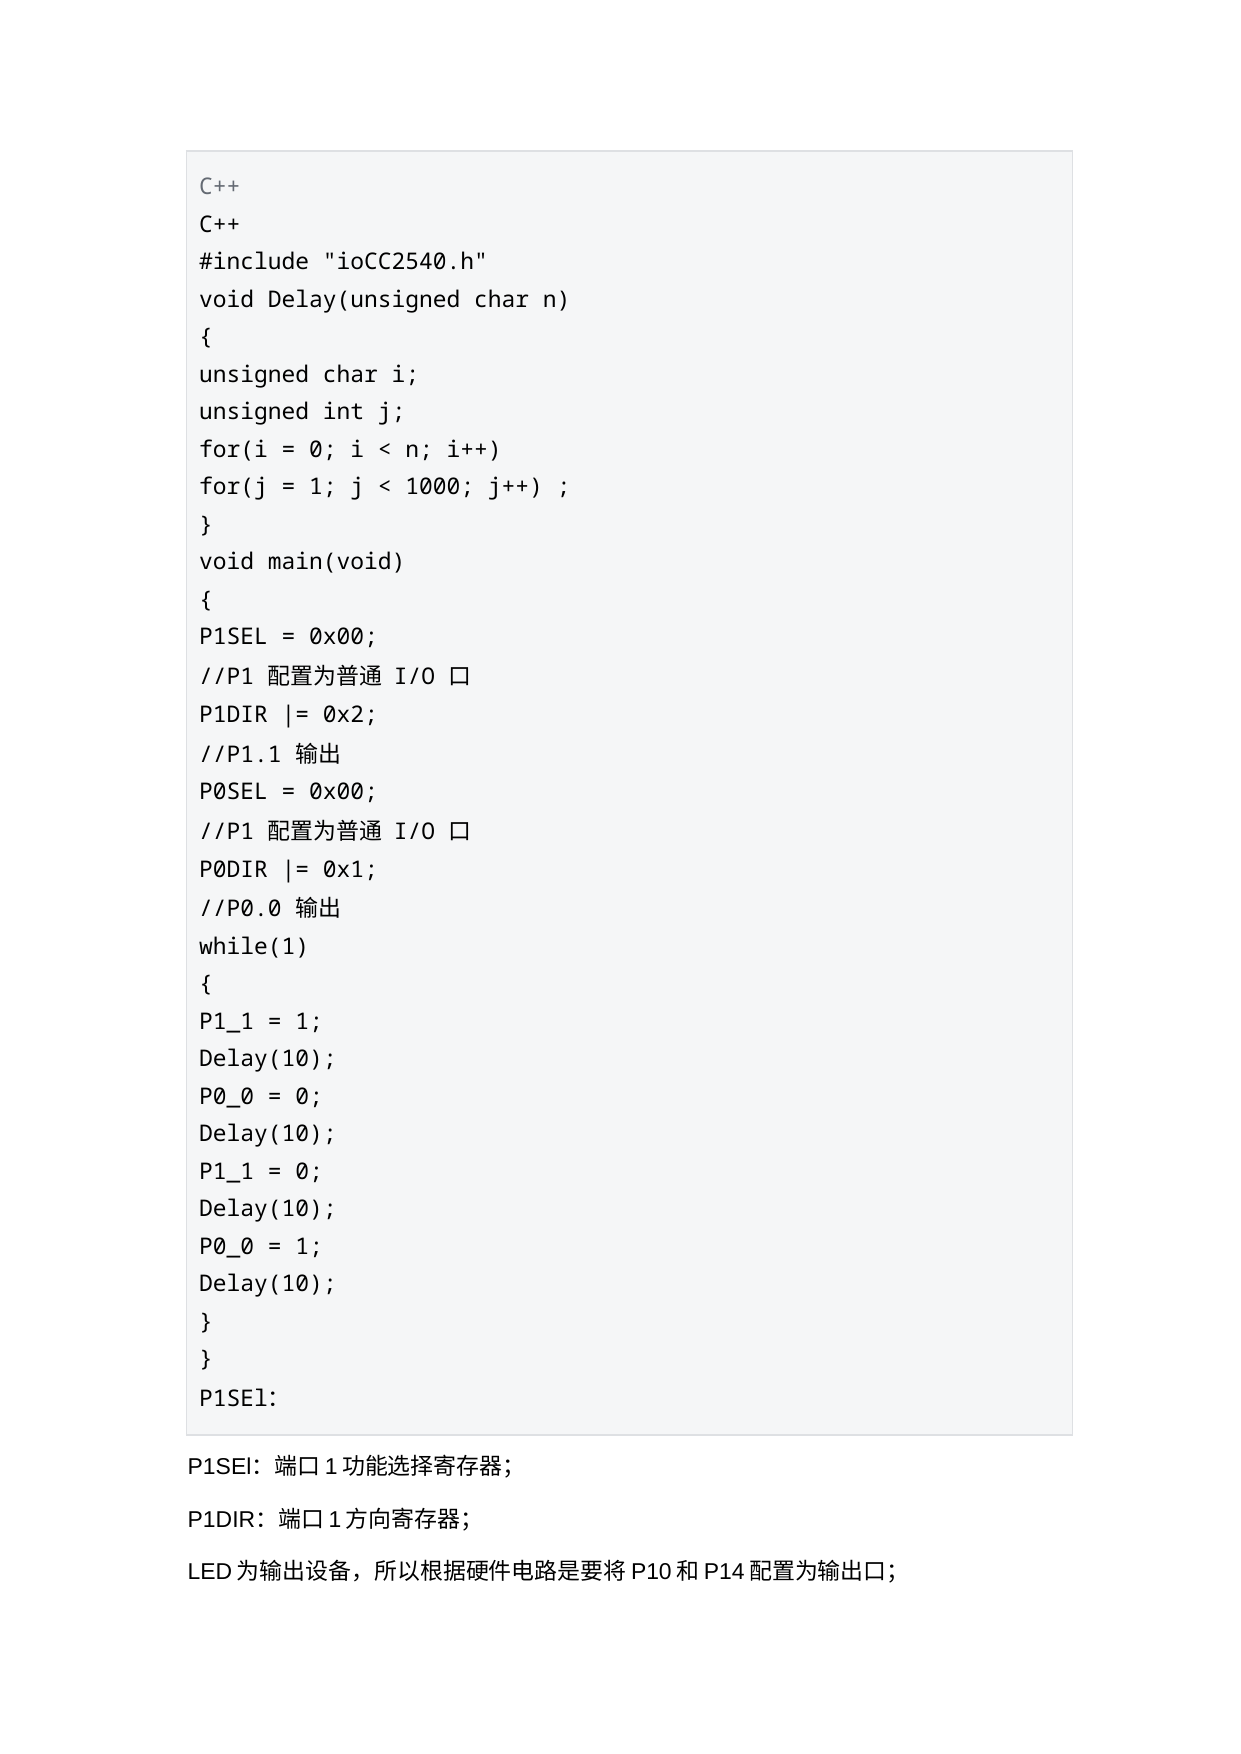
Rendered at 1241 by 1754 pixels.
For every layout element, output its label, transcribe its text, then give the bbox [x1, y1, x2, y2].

text P1DIR：端口1方向寄存器； [187, 1501, 1053, 1534]
table_header C++ C++ #include "ioCC2540.h" void Delay(unsigned char n) { unsigned char i; unsigned int j; for(i = 0; i < n; i++) for(j = 1; j < 1000; j++) ; } void main(void) { P1SEL = 0x00; //P1 配置为普通 I/O 口 P1DIR |= 0x2; //P1.1 输出 P0SEL = 0x00; //P1 配置为普通 I/O 口 P0DIR |= 0x1; //P0.0 输出 while(1) { P1_1 = 1; Delay(10); P0_0 = 0; Delay(10); P1_1 = 0; Delay(10); P0_0 = 1; Delay(10); } } P1SEl： [187, 152, 1072, 1434]
text P1SEl：端口1功能选择寄存器； [187, 1448, 1053, 1481]
text LED为输出设备，所以根据硬件电路是要将P10和P14配置为输出口； [187, 1553, 1053, 1586]
